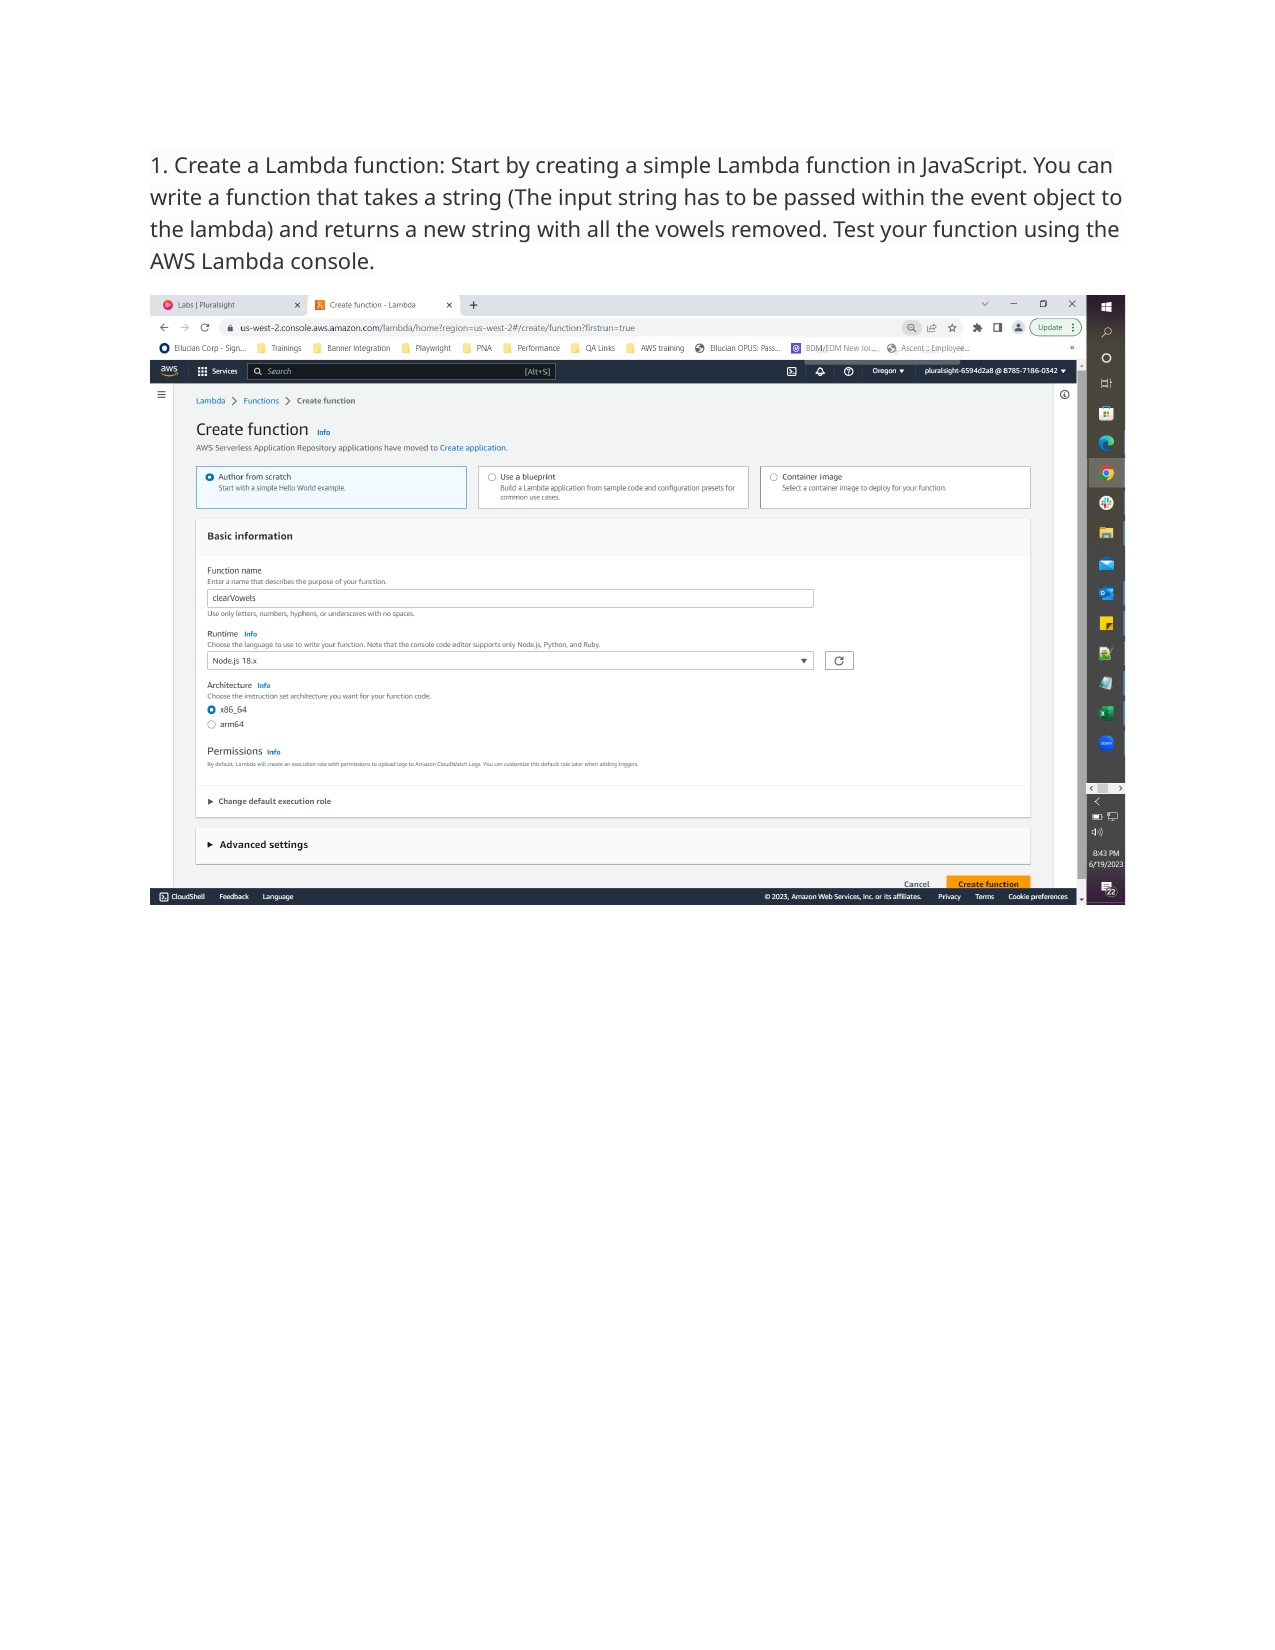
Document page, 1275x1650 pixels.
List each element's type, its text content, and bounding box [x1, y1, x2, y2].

picture [150, 295, 1125, 905]
text 1. Create a Lambda function: Start by creating a simple Lambda function in JavaScript. You can write a function that takes a string (The input string has to be passed within the event object to the lambda) and returns a new string with all the vowels removed. Test your function using the AWS Lambda console. [150, 150, 1125, 276]
